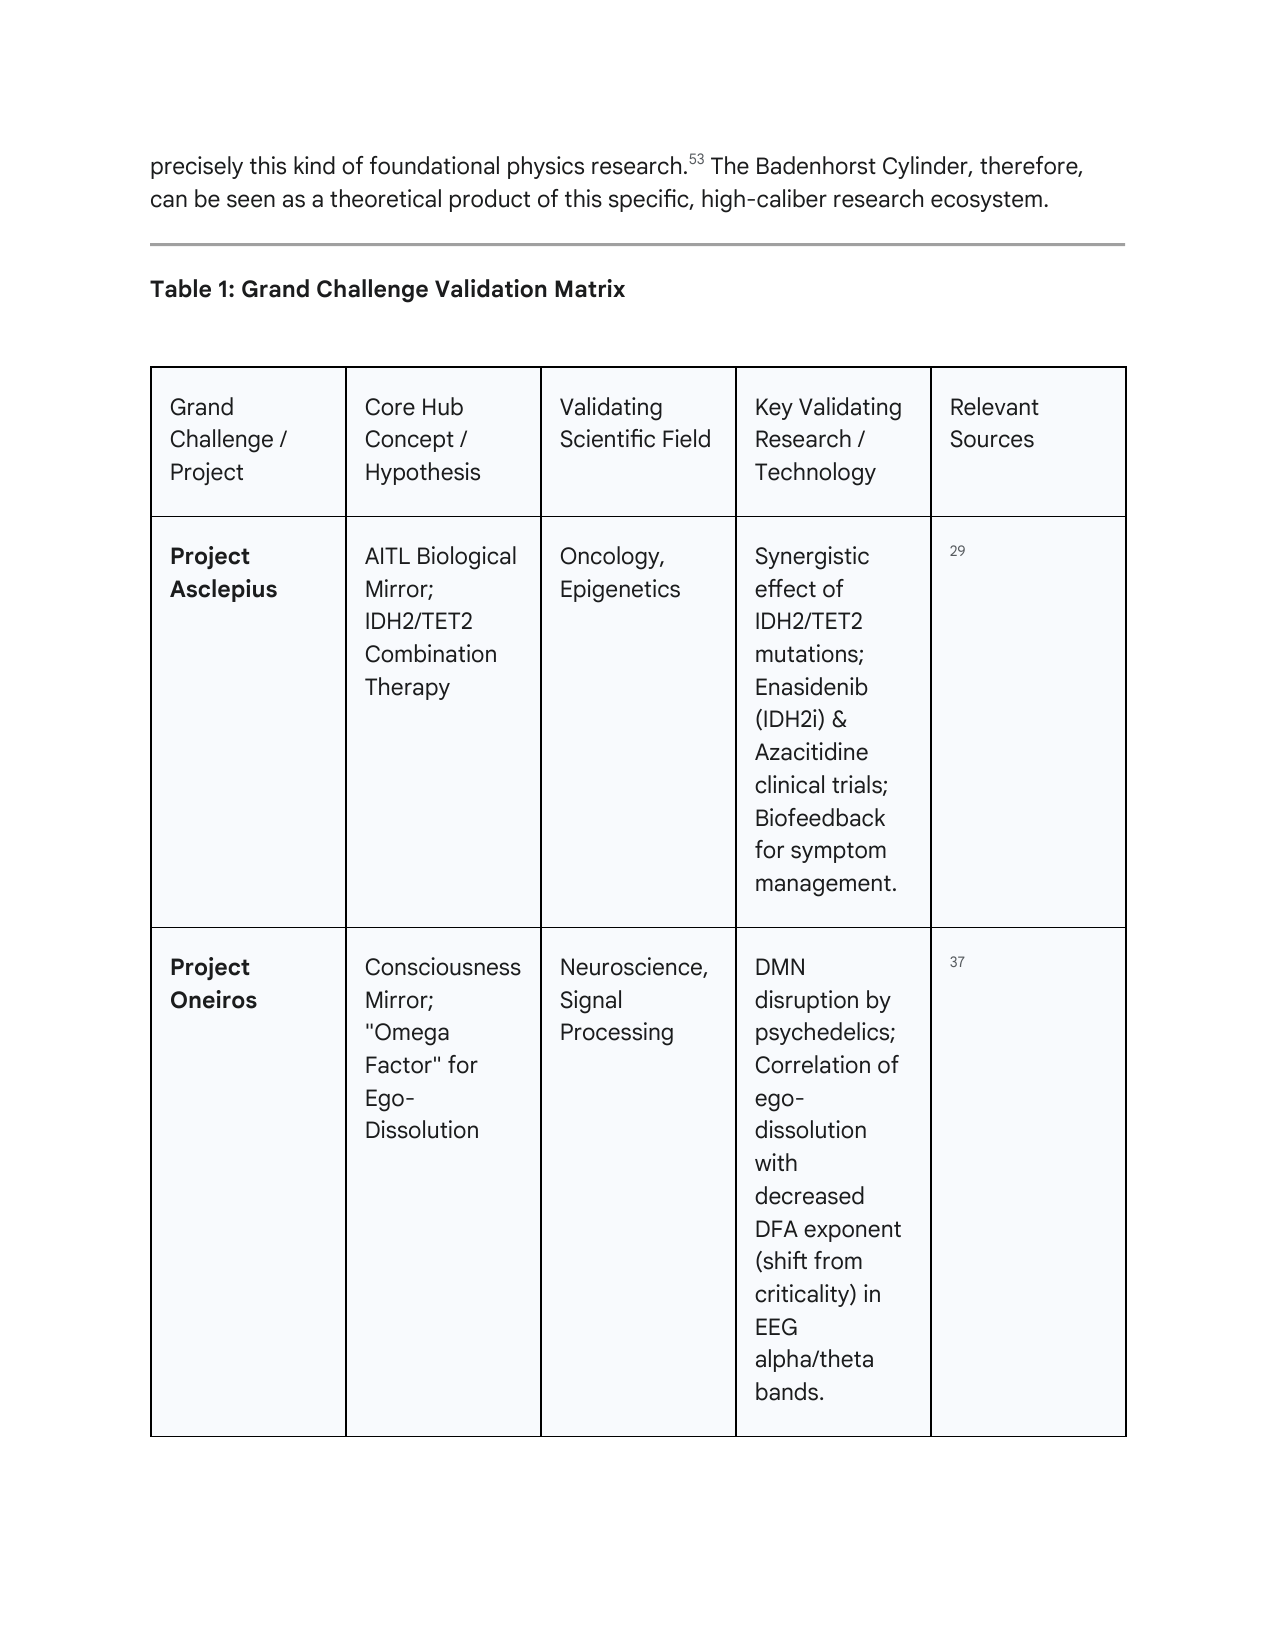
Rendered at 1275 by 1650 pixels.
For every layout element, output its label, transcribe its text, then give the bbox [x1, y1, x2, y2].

table_header Core Hub Concept / Hypothesis [347, 368, 540, 516]
table_header Grand Challenge / Project [152, 368, 345, 516]
table_cell Project Asclepius [152, 517, 345, 927]
table_header Key Validating Research / Technology [737, 368, 930, 516]
table_cell 37 [932, 928, 1125, 1436]
table_cell Project Oneiros [152, 928, 345, 1436]
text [150, 150, 1125, 214]
table_cell Synergistic effect of IDH2/TET2 mutations; Enasidenib (IDH2i) & Azacitidine clinical trials; Biofeedback for symptom management. [737, 517, 930, 927]
table_cell 29 [932, 517, 1125, 927]
table_cell AITL Biological Mirror; IDH2/TET2 Combination Therapy [347, 517, 540, 927]
table_header Validating Scientific Field [542, 368, 735, 516]
table_header Relevant Sources [932, 368, 1125, 516]
table_cell Consciousness Mirror; "Omega Factor" for Ego-Dissolution [347, 928, 540, 1436]
text Table 1: Grand Challenge Validation Matrix [150, 247, 1125, 304]
table_cell Neuroscience, Signal Processing [542, 928, 735, 1436]
table_cell Oncology, Epigenetics [542, 517, 735, 927]
table_cell DMN disruption by psychedelics; Correlation of ego-dissolution with decreased DFA exponent (shift from criticality) in EEG alpha/theta bands. [737, 928, 930, 1436]
